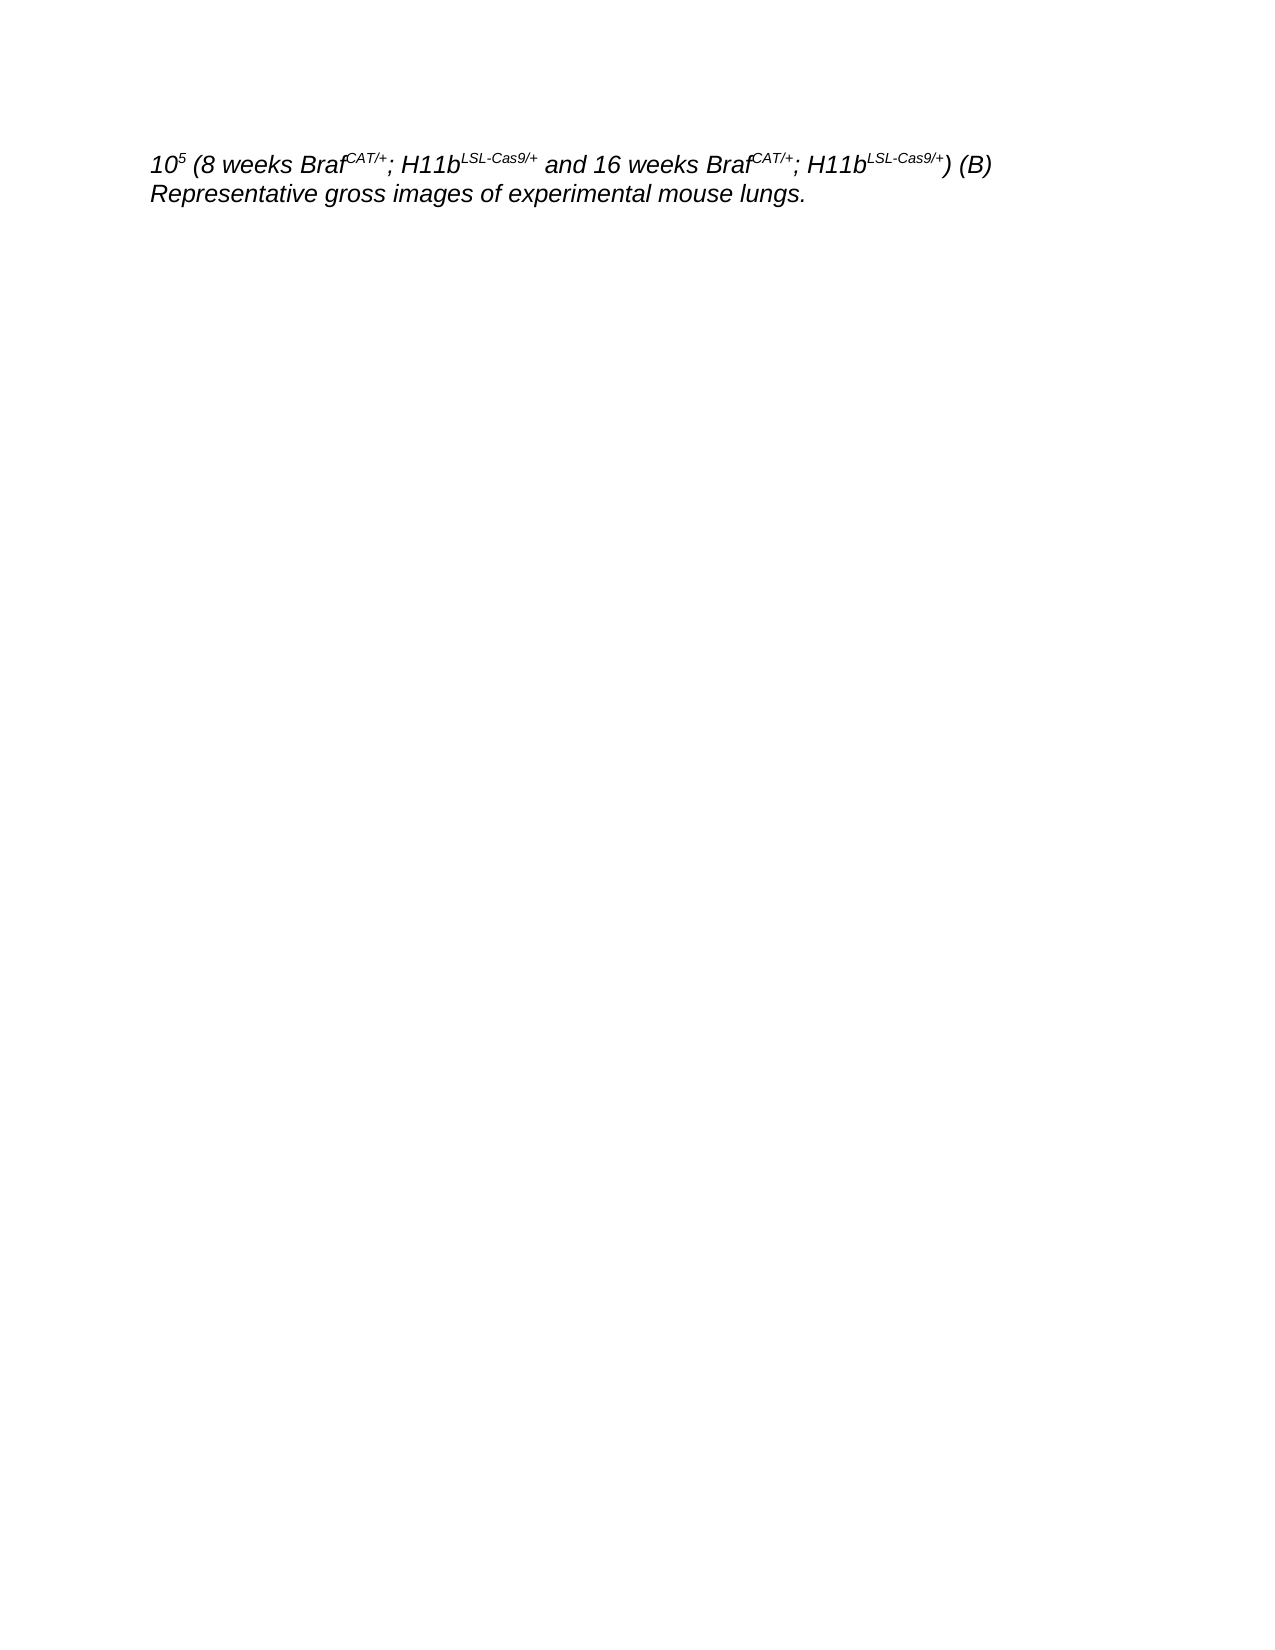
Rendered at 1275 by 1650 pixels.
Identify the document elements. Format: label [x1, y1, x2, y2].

text [150, 150, 1125, 207]
